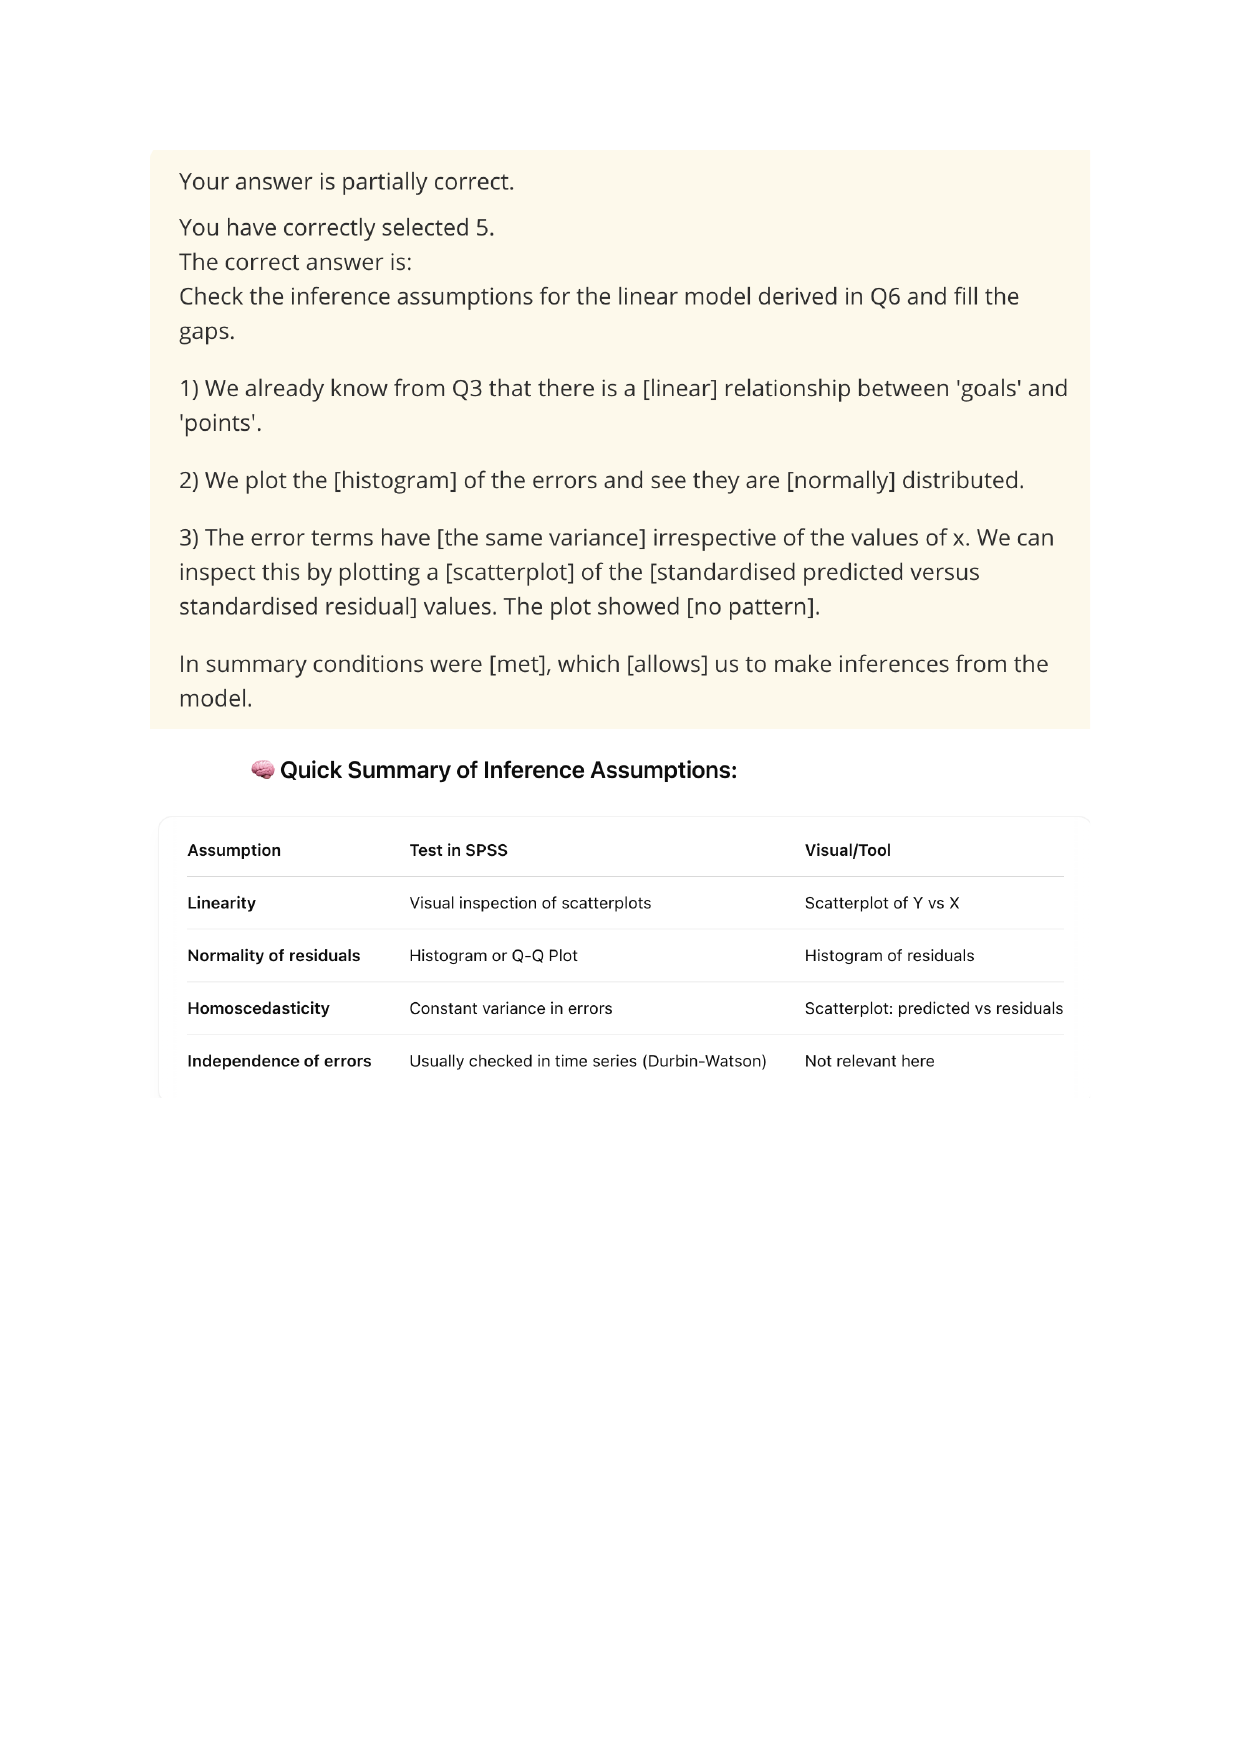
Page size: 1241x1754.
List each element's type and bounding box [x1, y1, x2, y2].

picture [150, 150, 1091, 729]
picture [150, 750, 1091, 1098]
